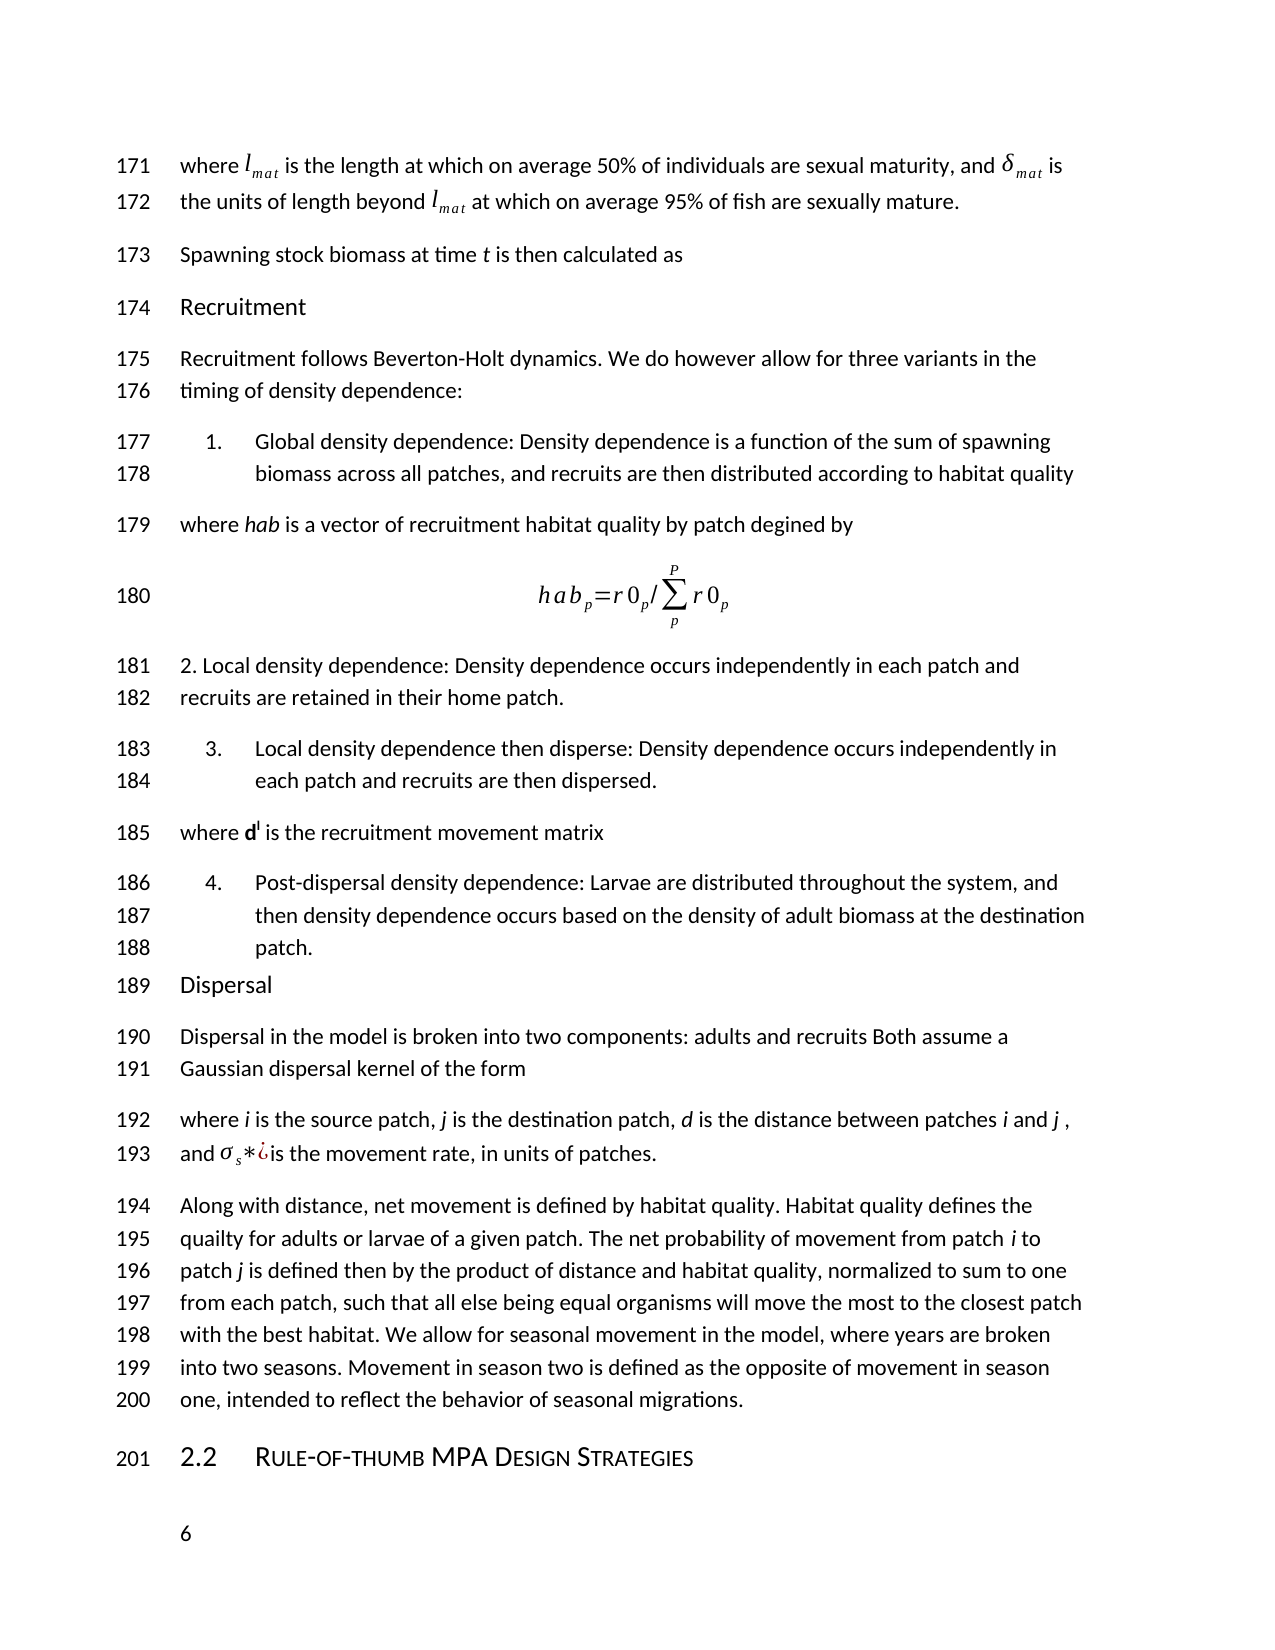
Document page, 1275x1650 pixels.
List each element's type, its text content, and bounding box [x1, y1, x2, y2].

text Spawning stock biomass at time t is then calculated as [180, 240, 1087, 268]
text 2. Local density dependence: Density dependence occurs independently in each patch and recruits are retained in their home patch. [180, 651, 1087, 712]
subtitle Dispersal [180, 969, 1087, 999]
list Global density dependence: Density dependence is a function of the sum of spawning biomass across all patches, and recruits are then distributed according to habitat quality [205, 427, 1087, 487]
text where hab is a vector of recruitment habitat quality by patch degined by [180, 510, 1087, 538]
subtitle 2.2 Rule-of-thumb MPA Design Strategies [180, 1438, 1087, 1473]
list Local density dependence then disperse: Density dependence occurs independently in each patch and recruits are then dispersed. [205, 734, 1087, 795]
subtitle Recruitment [180, 291, 1087, 321]
text where is the length at which on average 50% of individuals are sexual maturity, and is the units of length beyond at which on average 95% of fish are sexually mature. [180, 150, 1087, 217]
text Dispersal in the model is broken into two components: adults and recruits Both assume a Gaussian dispersal kernel of the form [180, 1022, 1087, 1082]
text where dl is the recruitment movement matrix [180, 818, 1087, 846]
text Recruitment follows Beverton-Holt dynamics. We do however allow for three variants in the timing of density dependence: [180, 344, 1087, 404]
text Along with distance, net movement is defined by habitat quality. Habitat quality defines the quailty for adults or larvae of a given patch. The net probability of movement from patch i to patch j is defined then by the product of distance and habitat quality, normalized to sum to one from each patch, such that all else being equal organisms will move the most to the closest patch with the best habitat. We allow for seasonal movement in the model, where years are broken into two seasons. Movement in season two is defined as the opposite of movement in season one, intended to reflect the behavior of seasonal migrations. [180, 1192, 1087, 1413]
text where i is the source patch, j is the destination patch, d is the distance between patches i and j , and is the movement rate, in units of patches. [180, 1105, 1087, 1169]
list Post-dispersal density dependence: Larvae are distributed throughout the system, and then density dependence occurs based on the density of adult biomass at the destination patch. [205, 868, 1087, 961]
